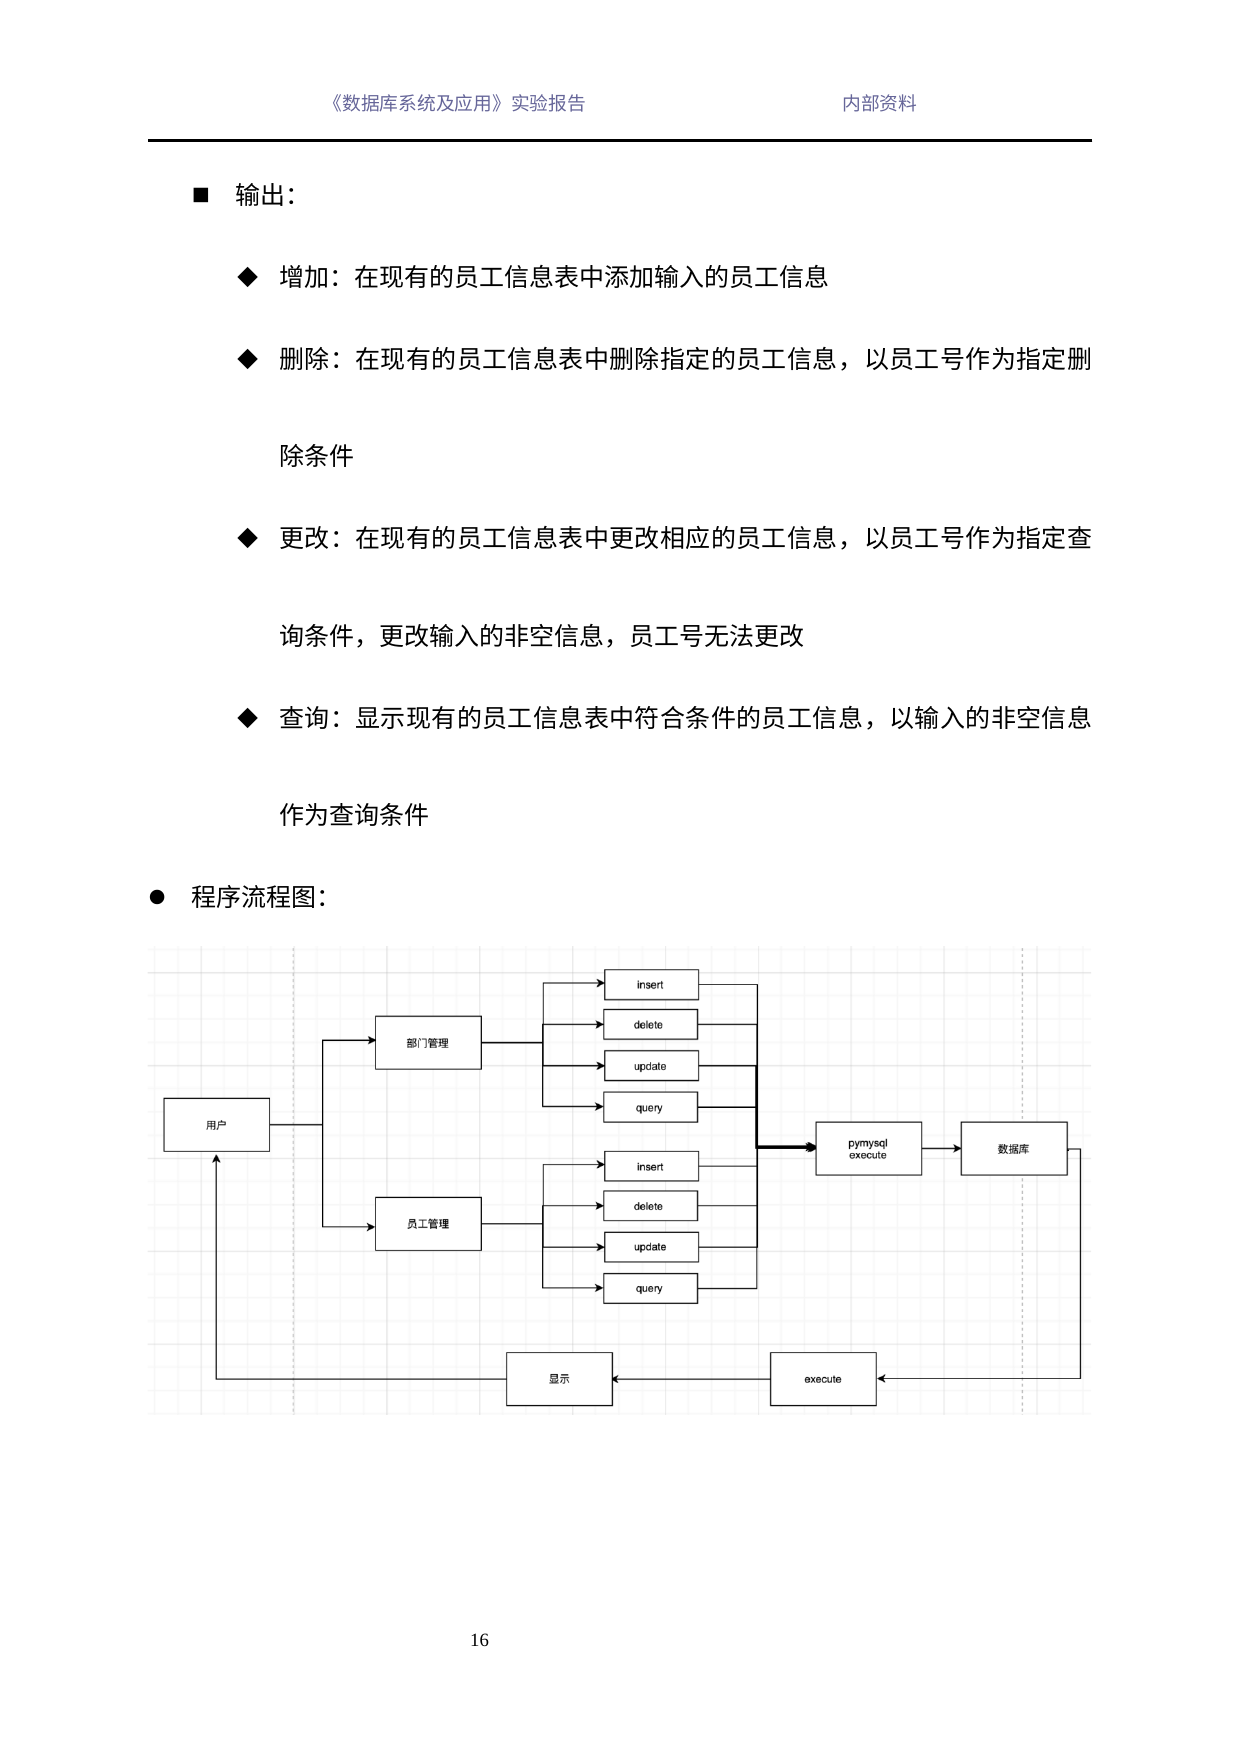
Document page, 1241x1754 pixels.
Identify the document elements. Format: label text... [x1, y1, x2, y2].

list 查询：显示现有的员工信息表中符合条件的员工信息，以输入的非空信息作为查询条件 [235, 685, 1092, 847]
list 增加：在现有的员工信息表中添加输入的员工信息 [235, 244, 1092, 309]
picture [147, 946, 1092, 1415]
list 输出： [191, 162, 1092, 227]
list 删除：在现有的员工信息表中删除指定的员工信息，以员工号作为指定删除条件 [235, 326, 1092, 488]
list 更改：在现有的员工信息表中更改相应的员工信息，以员工号作为指定查询条件，更改输入的非空信息，员工号无法更改 [235, 505, 1092, 668]
list 程序流程图： [148, 864, 1092, 929]
